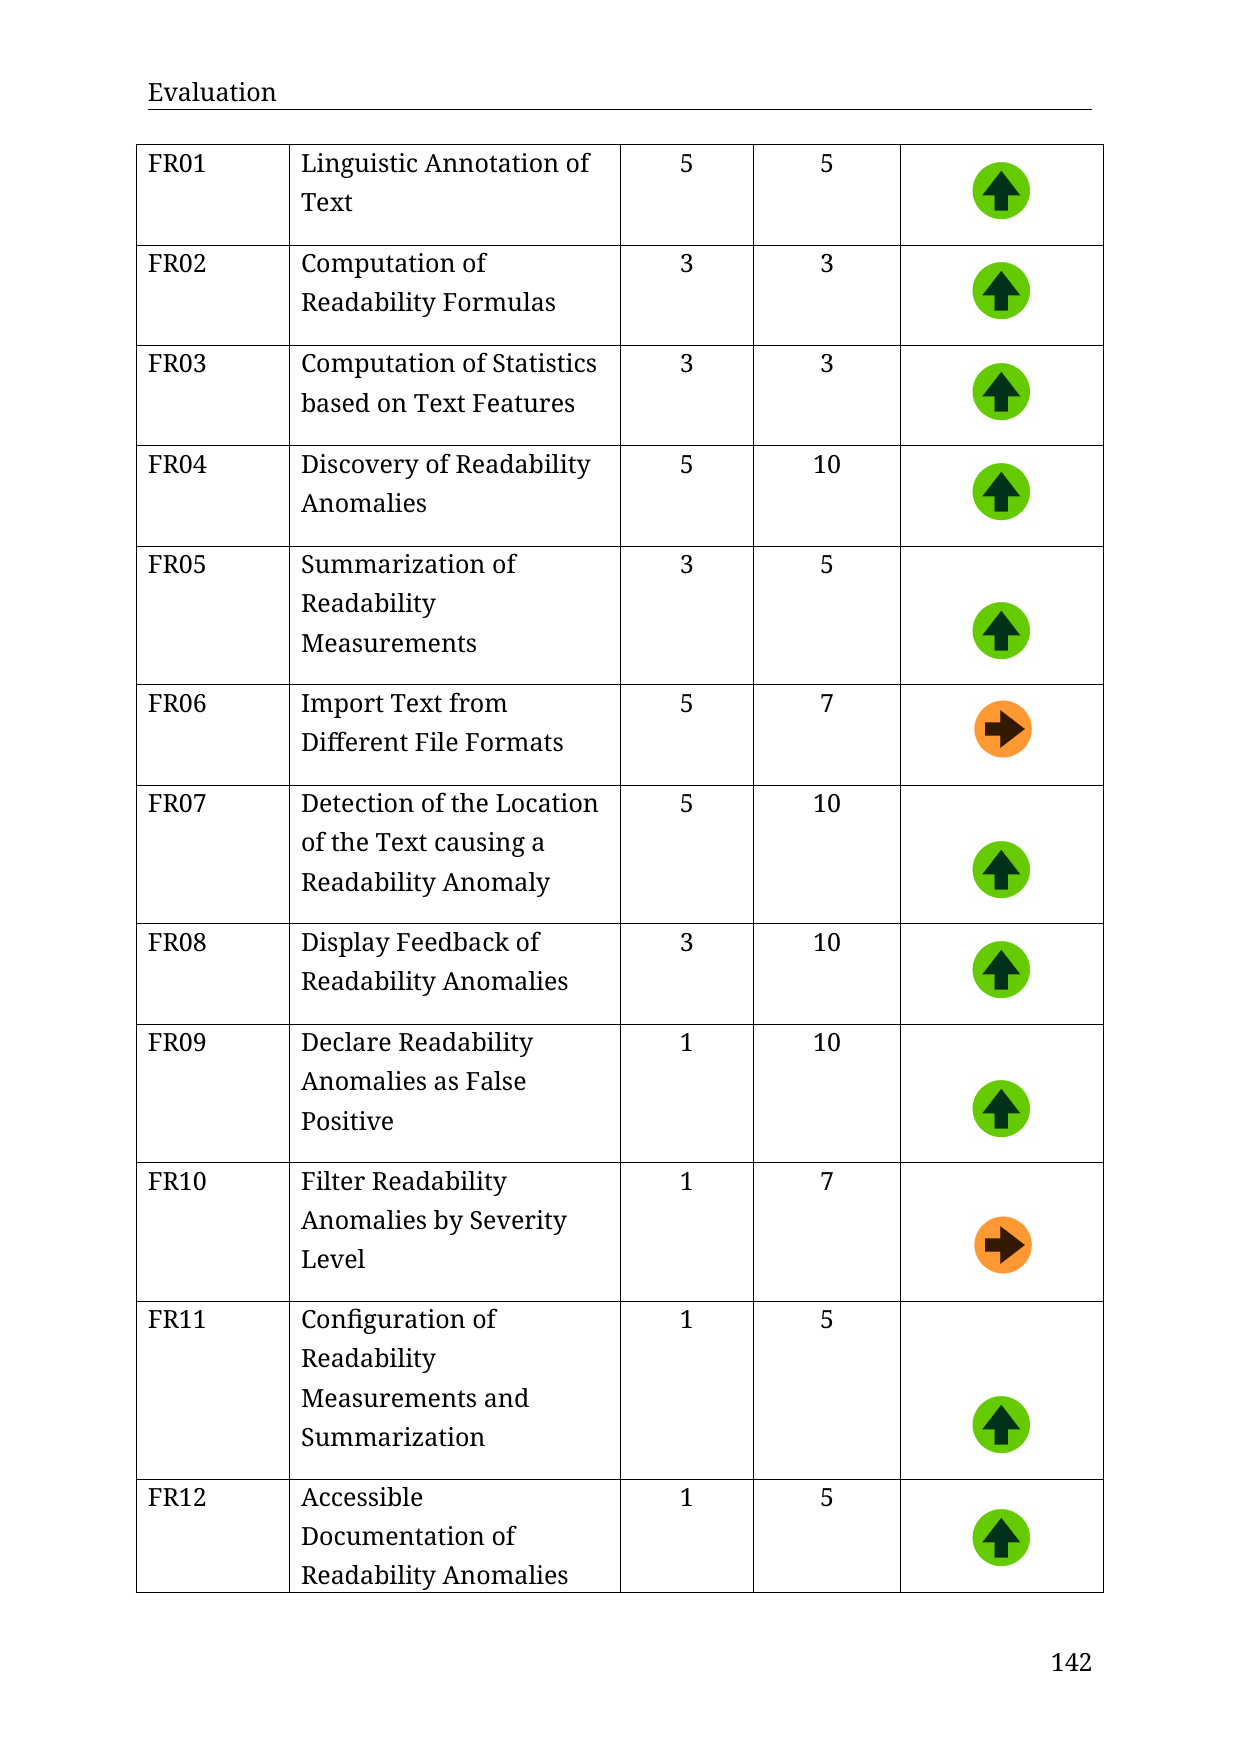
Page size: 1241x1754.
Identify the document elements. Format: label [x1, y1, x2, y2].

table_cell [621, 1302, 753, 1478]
picture [972, 1507, 1033, 1567]
picture [972, 160, 1033, 220]
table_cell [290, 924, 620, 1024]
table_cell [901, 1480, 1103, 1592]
picture [972, 839, 1033, 899]
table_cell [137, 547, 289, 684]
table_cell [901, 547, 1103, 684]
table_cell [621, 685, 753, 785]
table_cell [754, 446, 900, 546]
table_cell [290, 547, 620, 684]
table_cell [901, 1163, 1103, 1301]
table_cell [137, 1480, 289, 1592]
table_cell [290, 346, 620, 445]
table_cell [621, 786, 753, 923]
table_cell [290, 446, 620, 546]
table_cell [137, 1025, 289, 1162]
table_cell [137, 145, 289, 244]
picture [972, 939, 1033, 999]
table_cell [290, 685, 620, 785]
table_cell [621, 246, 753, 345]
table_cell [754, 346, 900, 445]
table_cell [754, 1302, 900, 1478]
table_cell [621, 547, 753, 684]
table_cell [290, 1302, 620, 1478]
picture [972, 261, 1033, 320]
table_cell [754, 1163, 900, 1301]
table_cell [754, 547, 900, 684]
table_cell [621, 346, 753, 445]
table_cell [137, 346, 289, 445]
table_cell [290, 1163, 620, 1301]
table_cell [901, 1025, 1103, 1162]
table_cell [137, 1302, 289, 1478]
picture [970, 1214, 1035, 1276]
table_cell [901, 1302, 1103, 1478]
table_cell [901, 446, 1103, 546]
picture [972, 1394, 1033, 1454]
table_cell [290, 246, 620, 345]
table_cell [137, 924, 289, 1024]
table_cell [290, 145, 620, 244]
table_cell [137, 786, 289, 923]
picture [972, 600, 1033, 660]
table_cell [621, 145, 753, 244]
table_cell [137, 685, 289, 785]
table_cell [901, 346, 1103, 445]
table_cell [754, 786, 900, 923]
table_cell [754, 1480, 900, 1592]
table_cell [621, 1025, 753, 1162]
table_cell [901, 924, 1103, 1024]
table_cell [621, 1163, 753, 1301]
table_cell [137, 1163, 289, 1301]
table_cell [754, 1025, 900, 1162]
picture [972, 461, 1033, 521]
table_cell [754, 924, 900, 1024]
picture [972, 1078, 1033, 1138]
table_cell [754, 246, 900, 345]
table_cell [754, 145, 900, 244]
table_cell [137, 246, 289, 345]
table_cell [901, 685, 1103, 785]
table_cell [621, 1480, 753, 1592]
picture [972, 361, 1033, 421]
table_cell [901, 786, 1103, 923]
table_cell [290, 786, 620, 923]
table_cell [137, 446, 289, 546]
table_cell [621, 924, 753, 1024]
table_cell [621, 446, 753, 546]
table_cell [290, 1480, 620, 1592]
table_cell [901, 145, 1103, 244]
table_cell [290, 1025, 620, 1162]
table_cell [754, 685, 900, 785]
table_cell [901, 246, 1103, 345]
picture [970, 698, 1035, 760]
